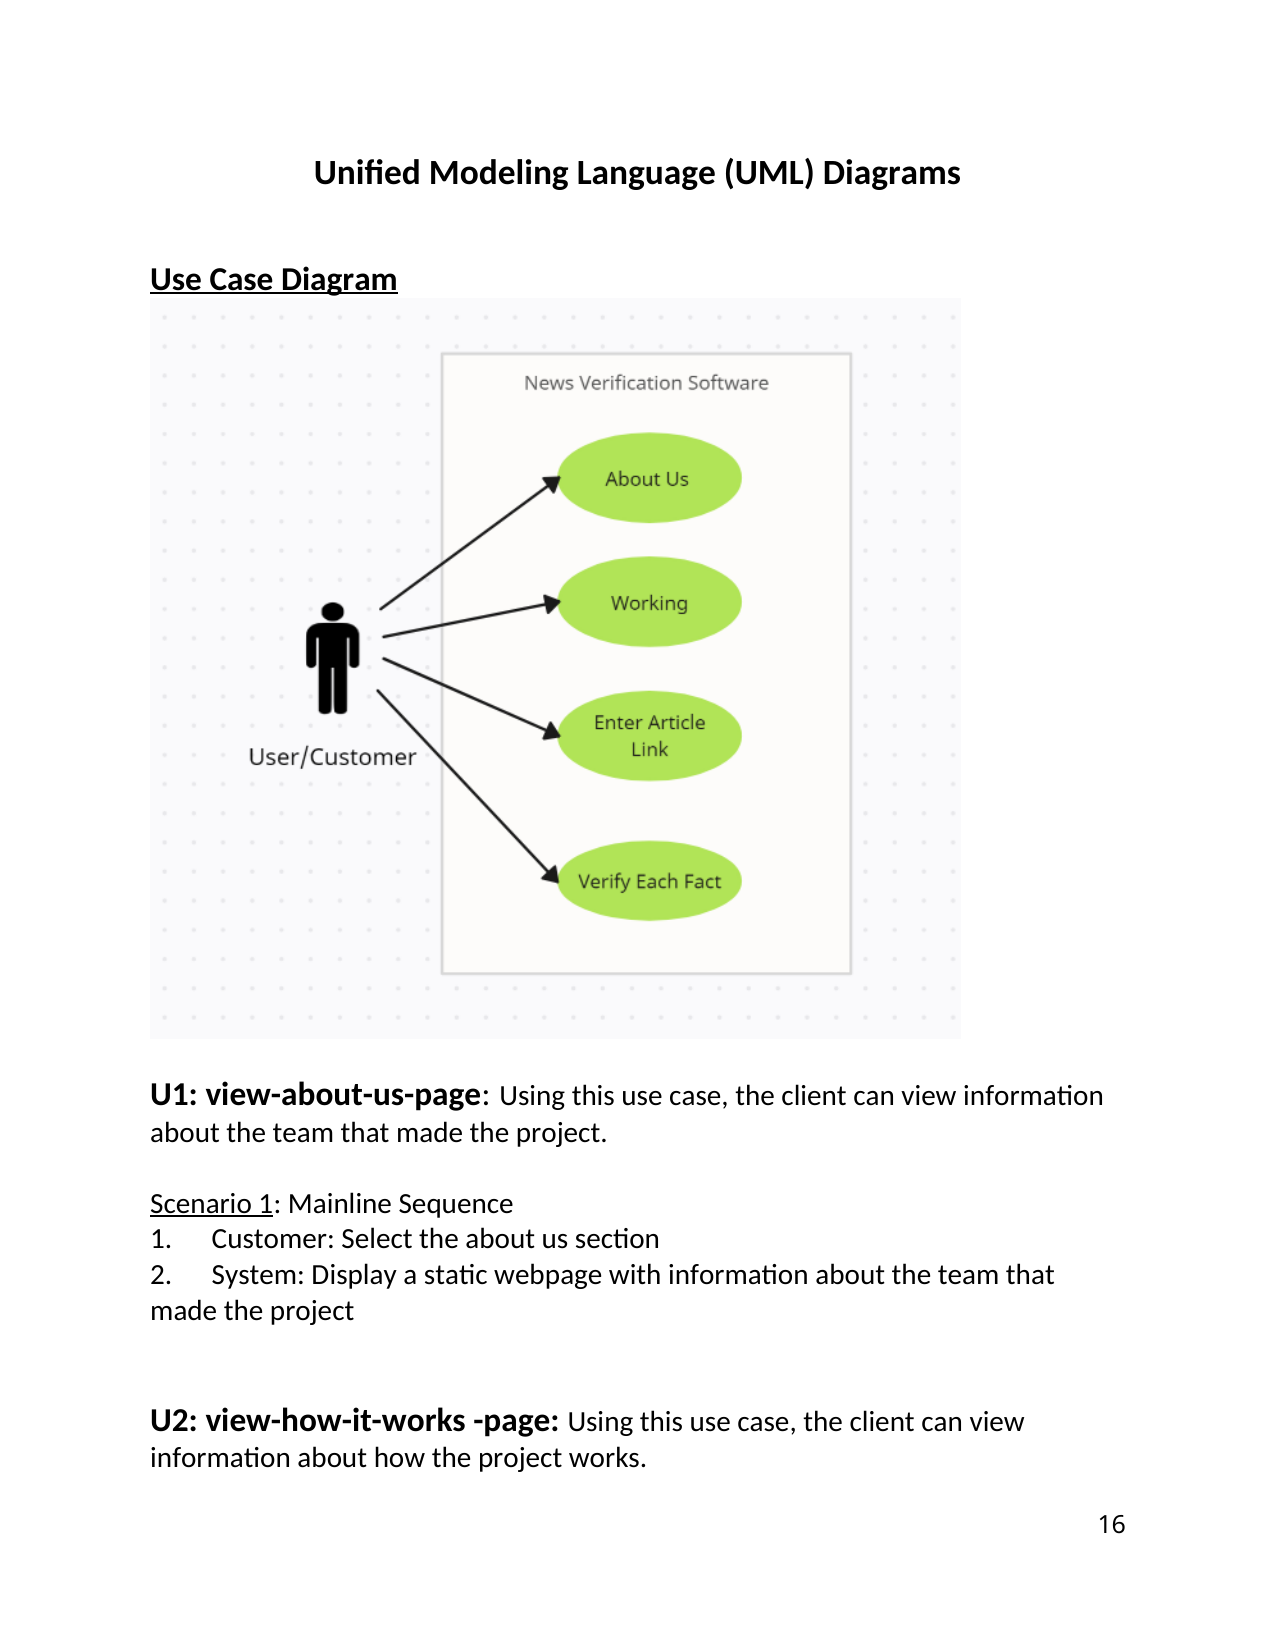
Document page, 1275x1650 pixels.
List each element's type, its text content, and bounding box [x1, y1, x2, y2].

text Unified Modeling Language (UML) Diagrams [150, 150, 1125, 193]
text 1. Customer: Select the about us section [150, 1221, 1125, 1256]
text Scenario 1: Mainline Sequence [150, 1185, 1125, 1221]
picture [150, 298, 961, 1039]
text 2. System: Display a static webpage with information about the team that made the project [150, 1256, 1125, 1327]
text U1: view-about-us-page: Using this use case, the client can view information about the team that made the project. [150, 1073, 1125, 1149]
text U2: view-how-it-works -page: Using this use case, the client can view information about how the project works. [150, 1399, 1125, 1475]
